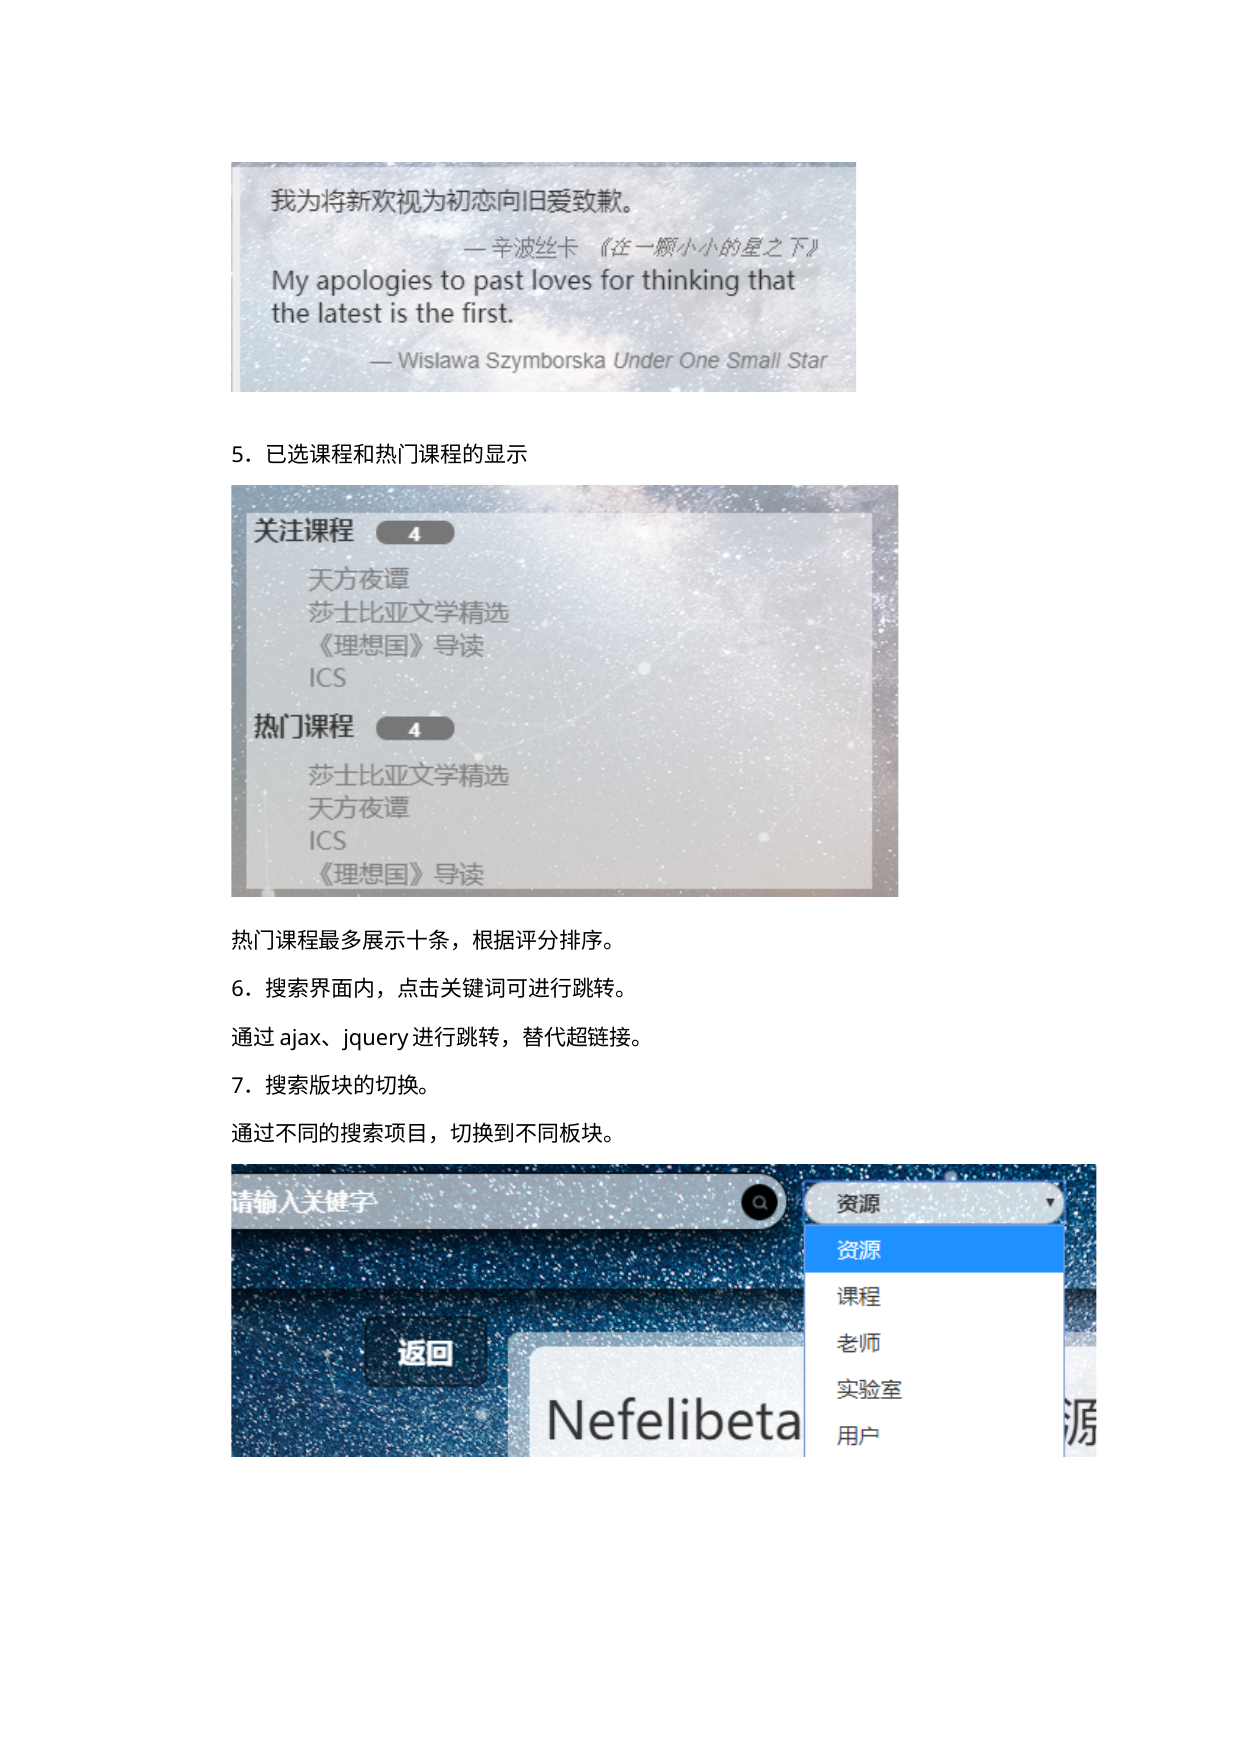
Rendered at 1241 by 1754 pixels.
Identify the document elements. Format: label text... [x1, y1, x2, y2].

text 通过ajax、jquery进行跳转，替代超链接。 [231, 1019, 1053, 1052]
text 热门课程最多展示十条，根据评分排序。 [231, 923, 1053, 955]
picture [231, 485, 899, 897]
picture [231, 1164, 1097, 1457]
text 6．搜索界面内，点击关键词可进行跳转。 [231, 971, 1053, 1003]
text 5．已选课程和热门课程的显示 [231, 437, 1053, 469]
text 7．搜索版块的切换。 [231, 1068, 1053, 1100]
text 通过不同的搜索项目，切换到不同板块。 [231, 1116, 1053, 1148]
picture [231, 162, 857, 392]
